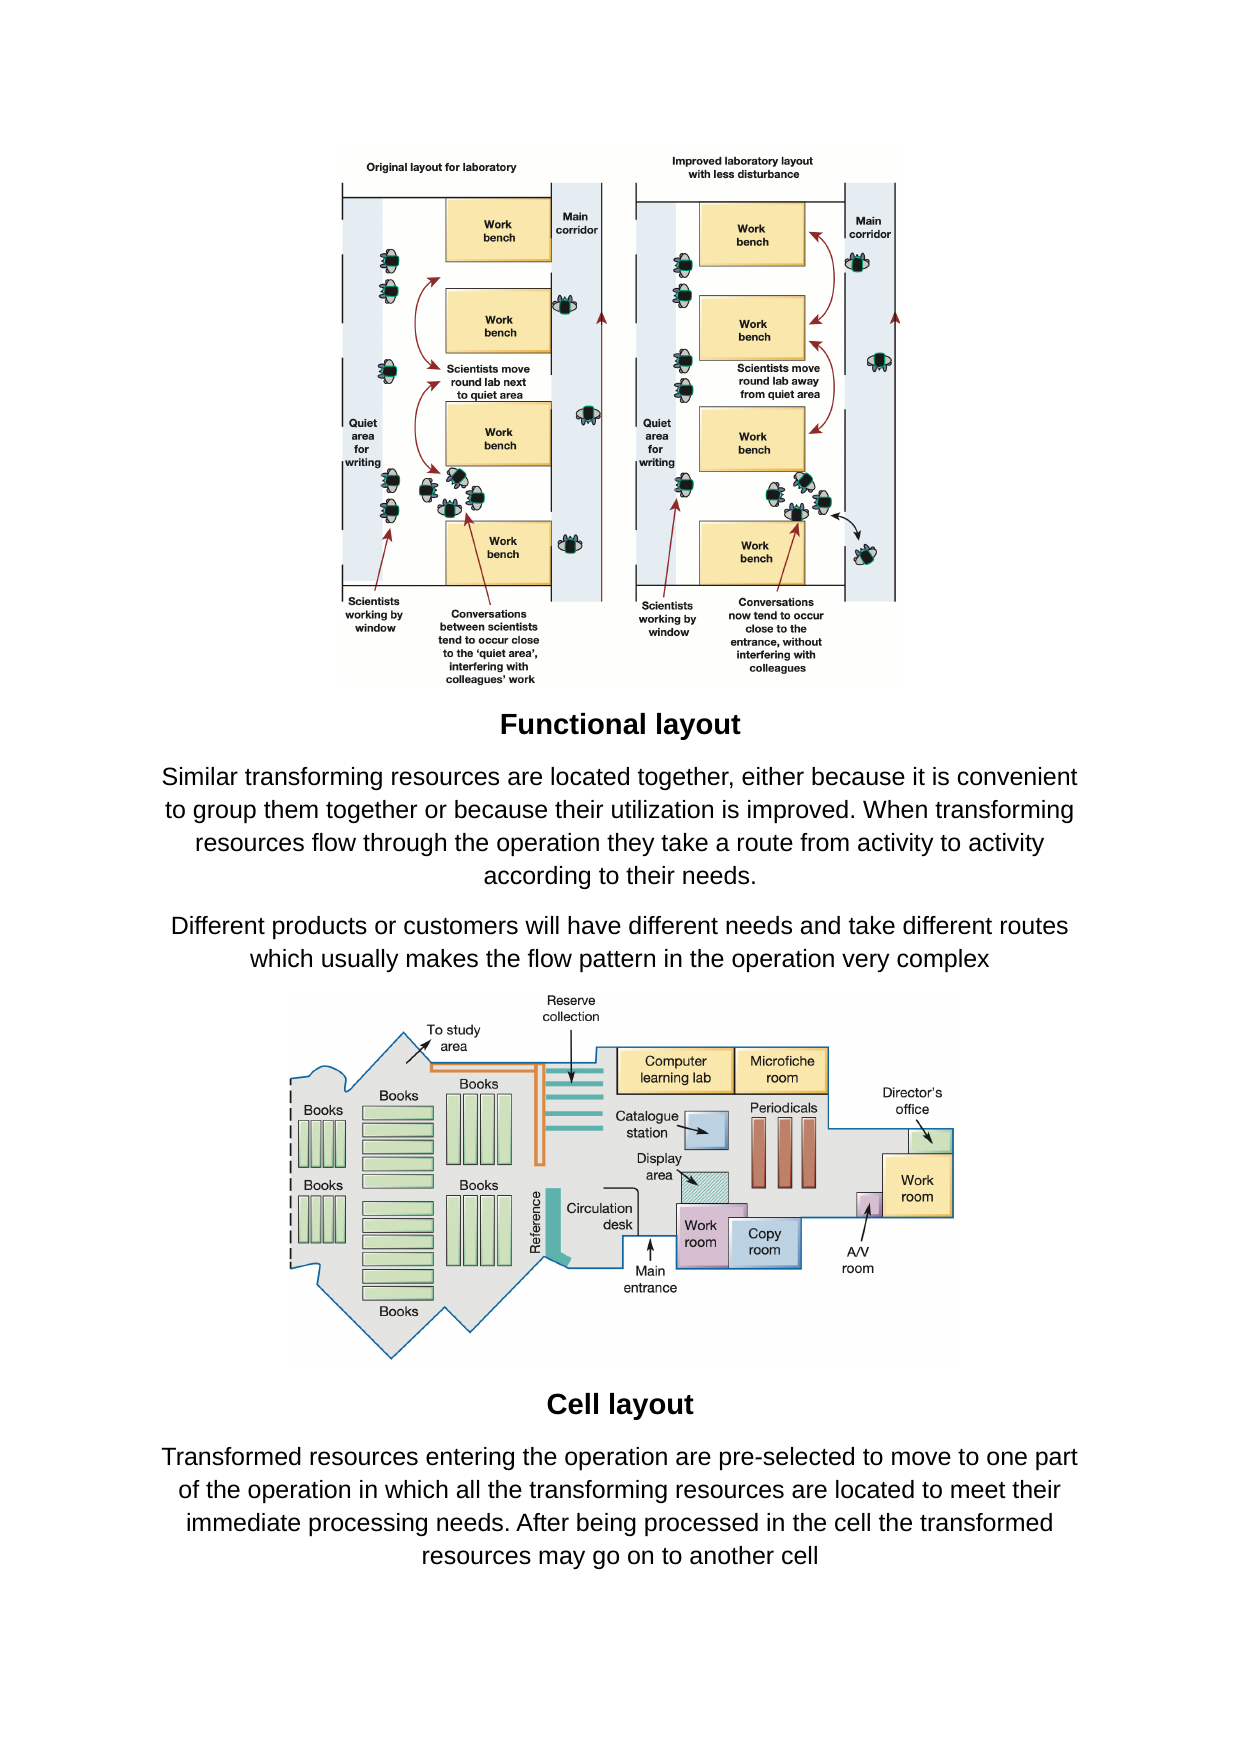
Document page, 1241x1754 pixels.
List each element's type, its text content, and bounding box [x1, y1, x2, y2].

text Cell layout [148, 1387, 1093, 1421]
picture [340, 147, 900, 686]
text Similar transforming resources are located together, either because it is convenient to group them together or because their utilization is improved. When transforming resources flow through the operation they take a route from activity to activity according to their needs. [148, 762, 1093, 890]
text Functional layout [148, 707, 1093, 740]
picture [284, 993, 956, 1366]
text Different products or customers will have different needs and take different routes which usually makes the flow pattern in the operation very complex [148, 911, 1093, 972]
text Transformed resources entering the operation are pre-selected to move to one part of the operation in which all the transforming resources are located to meet their immediate processing needs. After being processed in the cell the transformed resources may go on to another cell [148, 1442, 1093, 1570]
